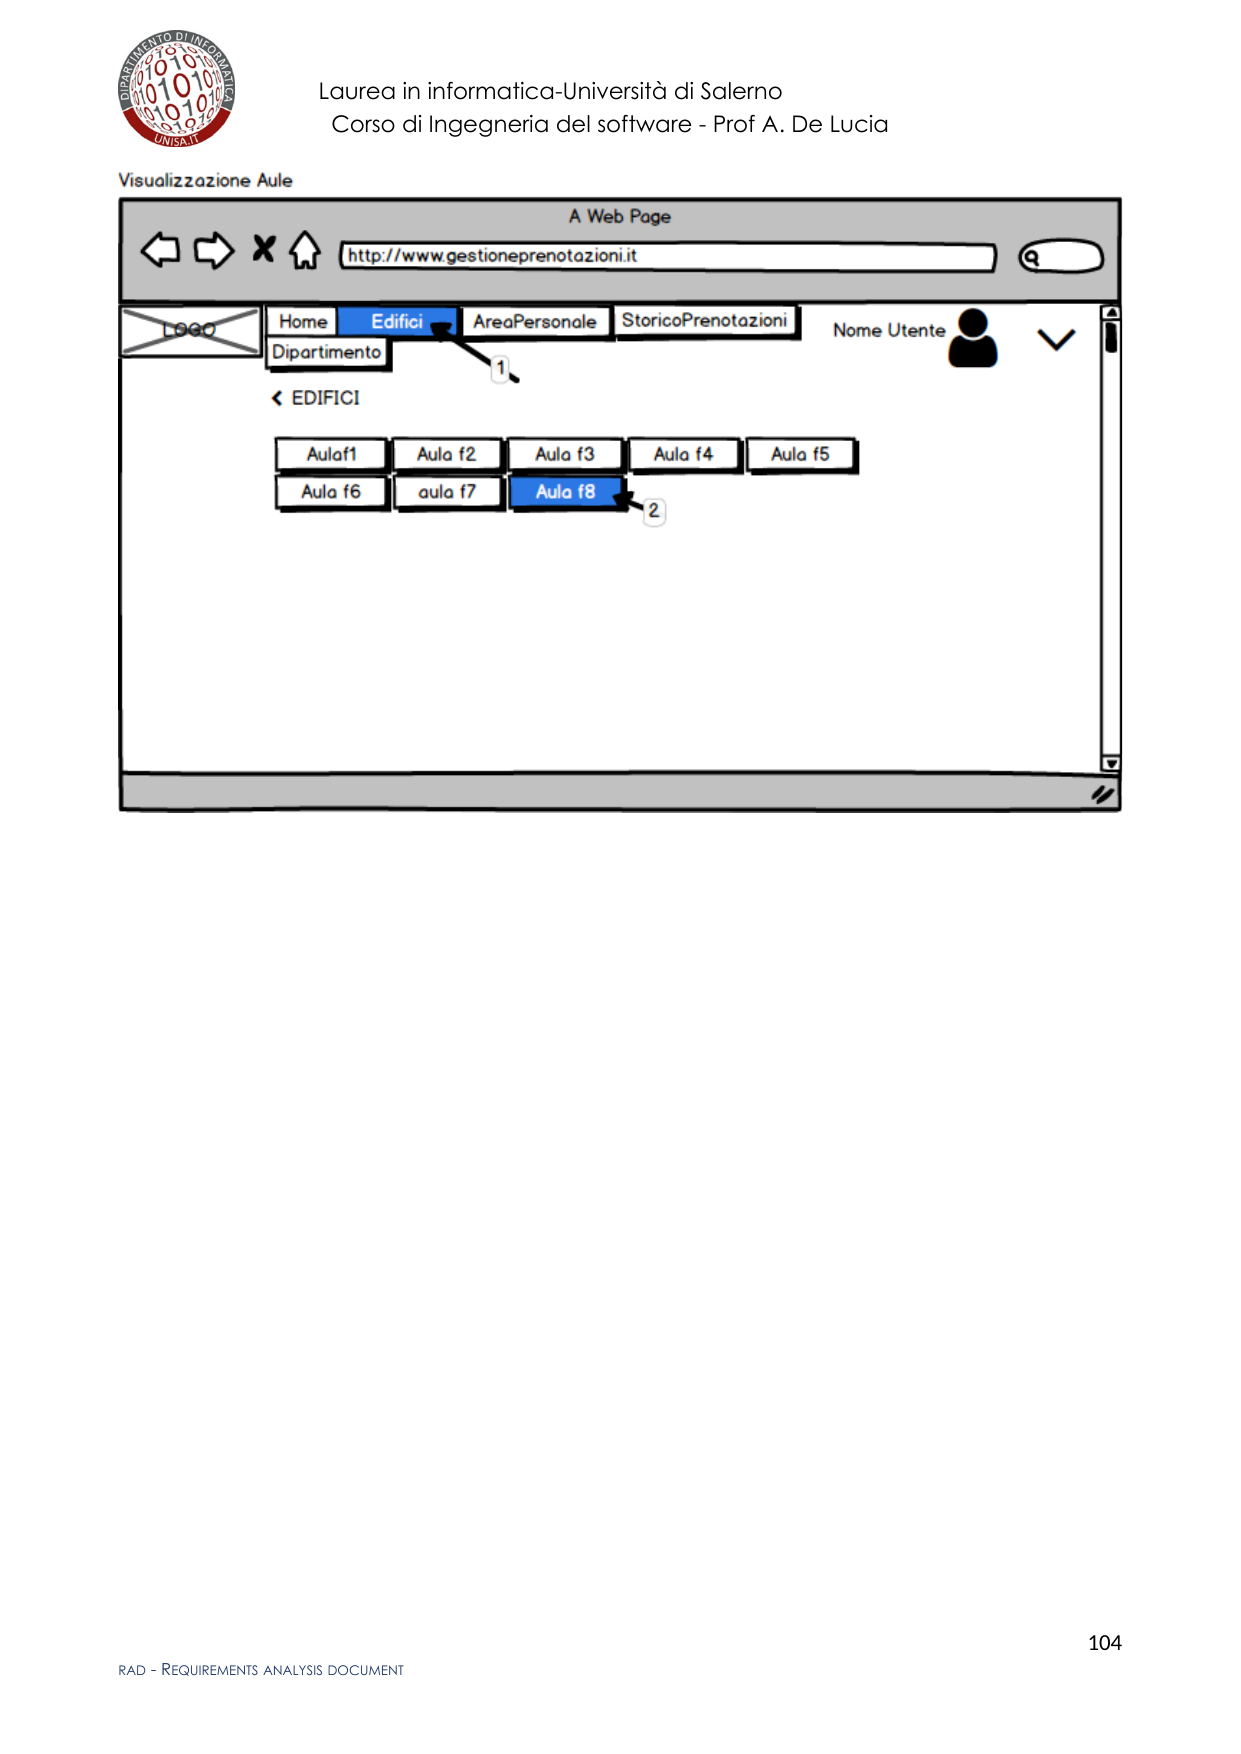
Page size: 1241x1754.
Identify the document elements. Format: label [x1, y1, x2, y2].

picture [118, 30, 235, 147]
picture [118, 167, 1123, 813]
